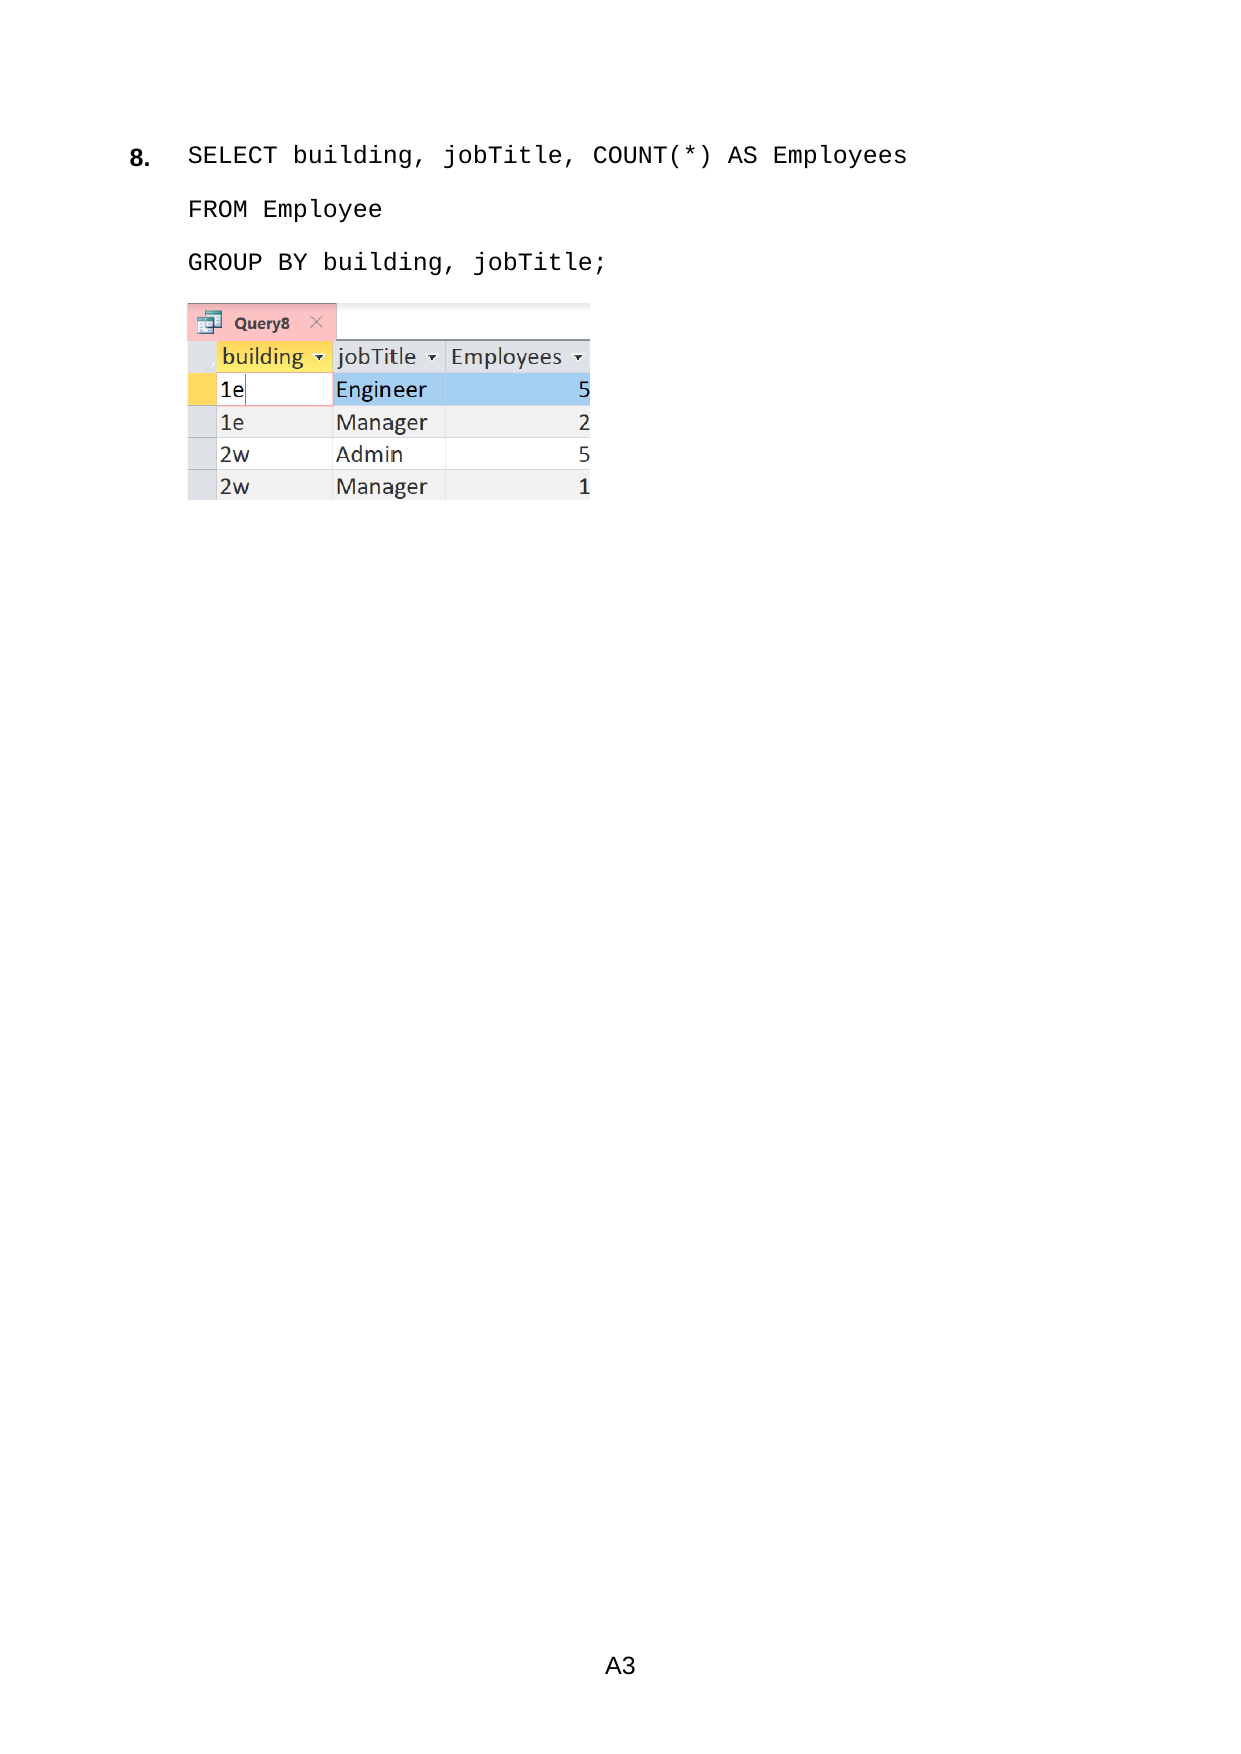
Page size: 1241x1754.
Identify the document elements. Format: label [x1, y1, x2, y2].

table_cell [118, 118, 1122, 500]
picture [187, 303, 590, 500]
